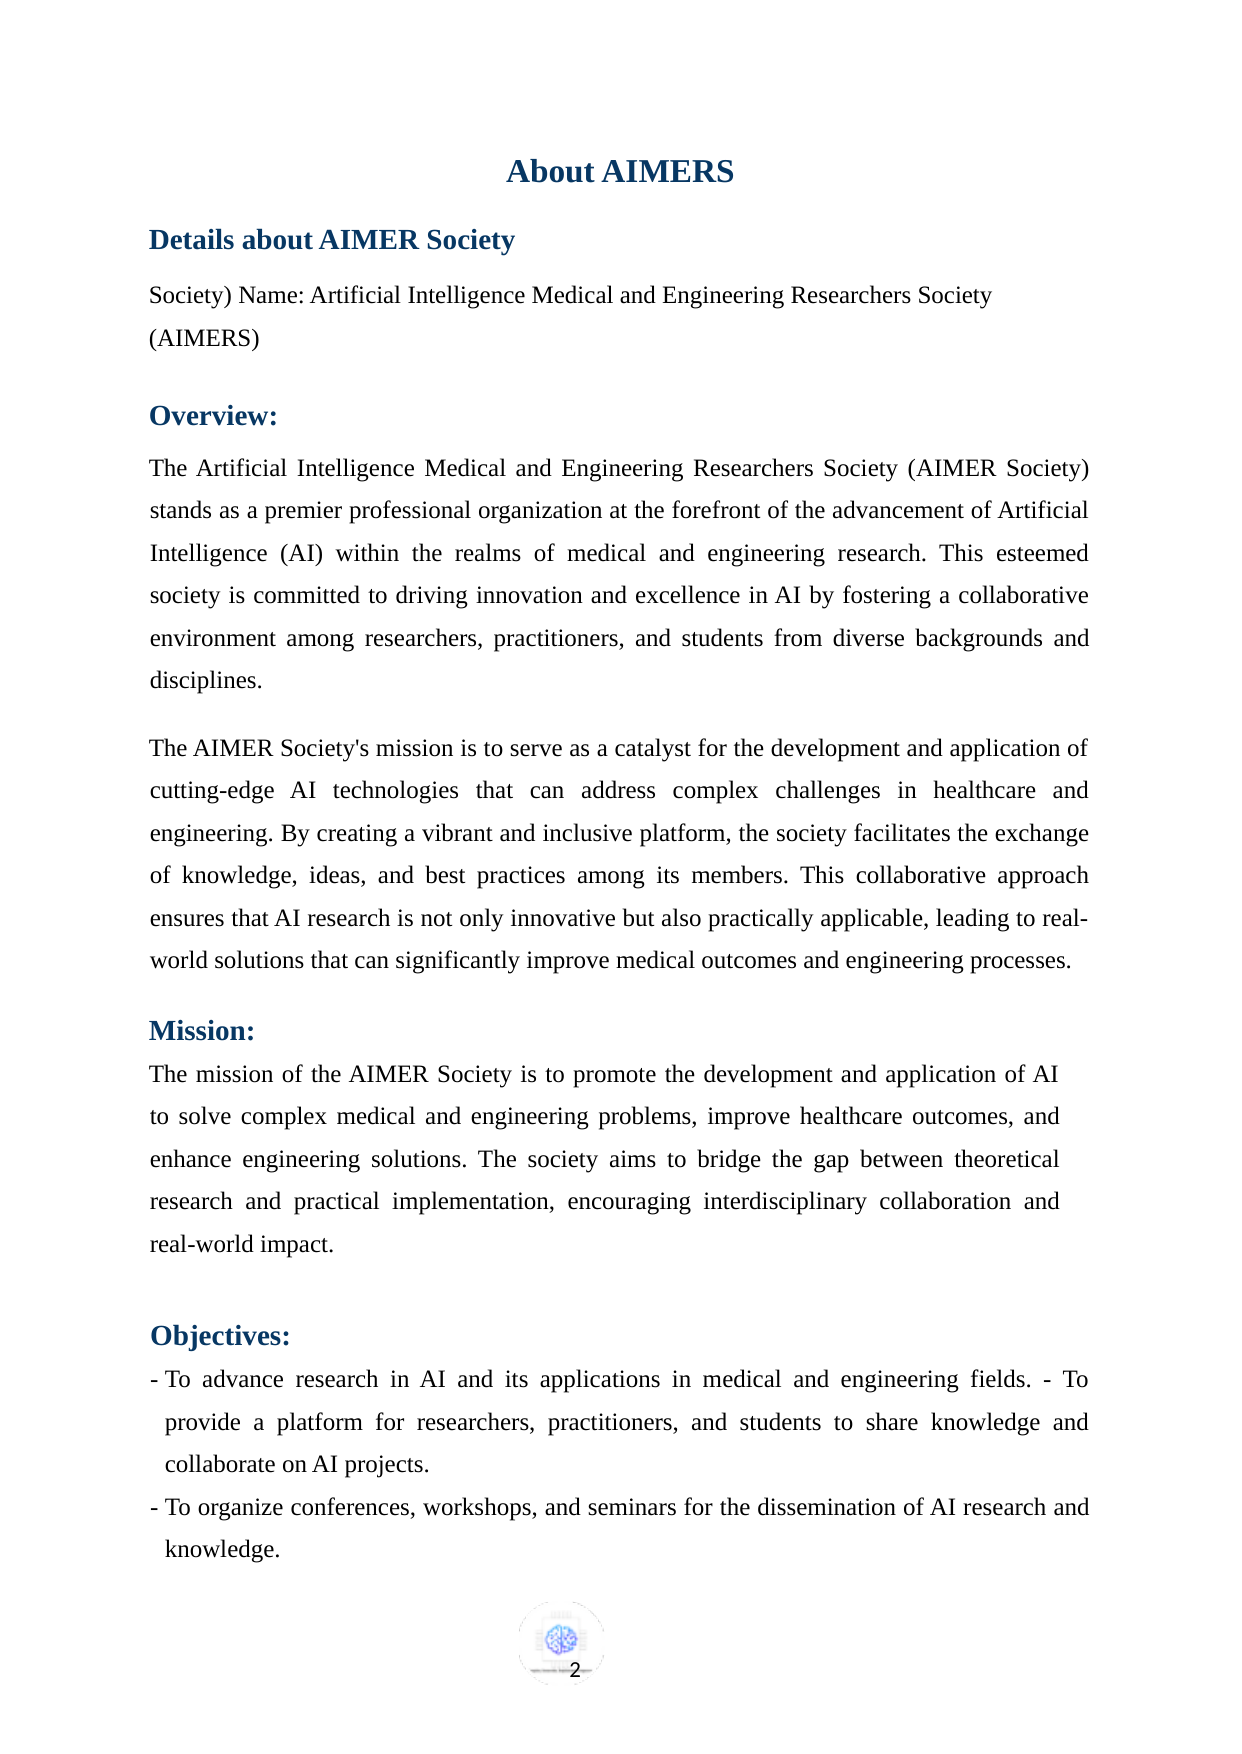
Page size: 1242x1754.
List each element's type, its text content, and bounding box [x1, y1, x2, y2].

list To advance research in AI and its applications in medical and engineering fields. - To provide a platform for researchers, practitioners, and students to share knowledge and collaborate on AI projects. [150, 1364, 1090, 1478]
text Overview: [148, 398, 1090, 432]
subtitle About AIMERS [150, 151, 1090, 189]
text The Artificial Intelligence Medical and Engineering Researchers Society (AIMER Society) stands as a premier professional organization at the forefront of the advancement of Artificial Intelligence (AI) within the realms of medical and engineering research. This esteemed society is committed to driving innovation and excellence in AI by fostering a collaborative environment among researchers, practitioners, and students from diverse backgrounds and disciplines. [148, 453, 1090, 694]
text The AIMER Society's mission is to serve as a catalyst for the development and application of cutting-edge AI technologies that can address complex challenges in healthcare and engineering. By creating a vibrant and inclusive platform, the society facilitates the exchange of knowledge, ideas, and best practices among its members. This collaborative approach ensures that AI research is not only innovative but also practically applicable, leading to real-world solutions that can significantly improve medical outcomes and engineering processes. [148, 733, 1090, 974]
text (AIMERS) [148, 323, 1090, 352]
text Objectives: [150, 1318, 1090, 1352]
text The mission of the AIMER Society is to promote the development and application of AI to solve complex medical and engineering problems, improve healthcare outcomes, and enhance engineering solutions. The society aims to bridge the gap between theoretical research and practical implementation, encouraging interdisciplinary collaboration and real-world impact. [148, 1059, 1060, 1257]
text Society) Name: Artificial Intelligence Medical and Engineering Researchers Society [148, 280, 1090, 309]
list To organize conferences, workshops, and seminars for the dissemination of AI research and knowledge. [150, 1492, 1090, 1563]
text Details about AIMER Society [148, 222, 1090, 256]
text Mission: [148, 1013, 1090, 1046]
picture [518, 1601, 605, 1686]
